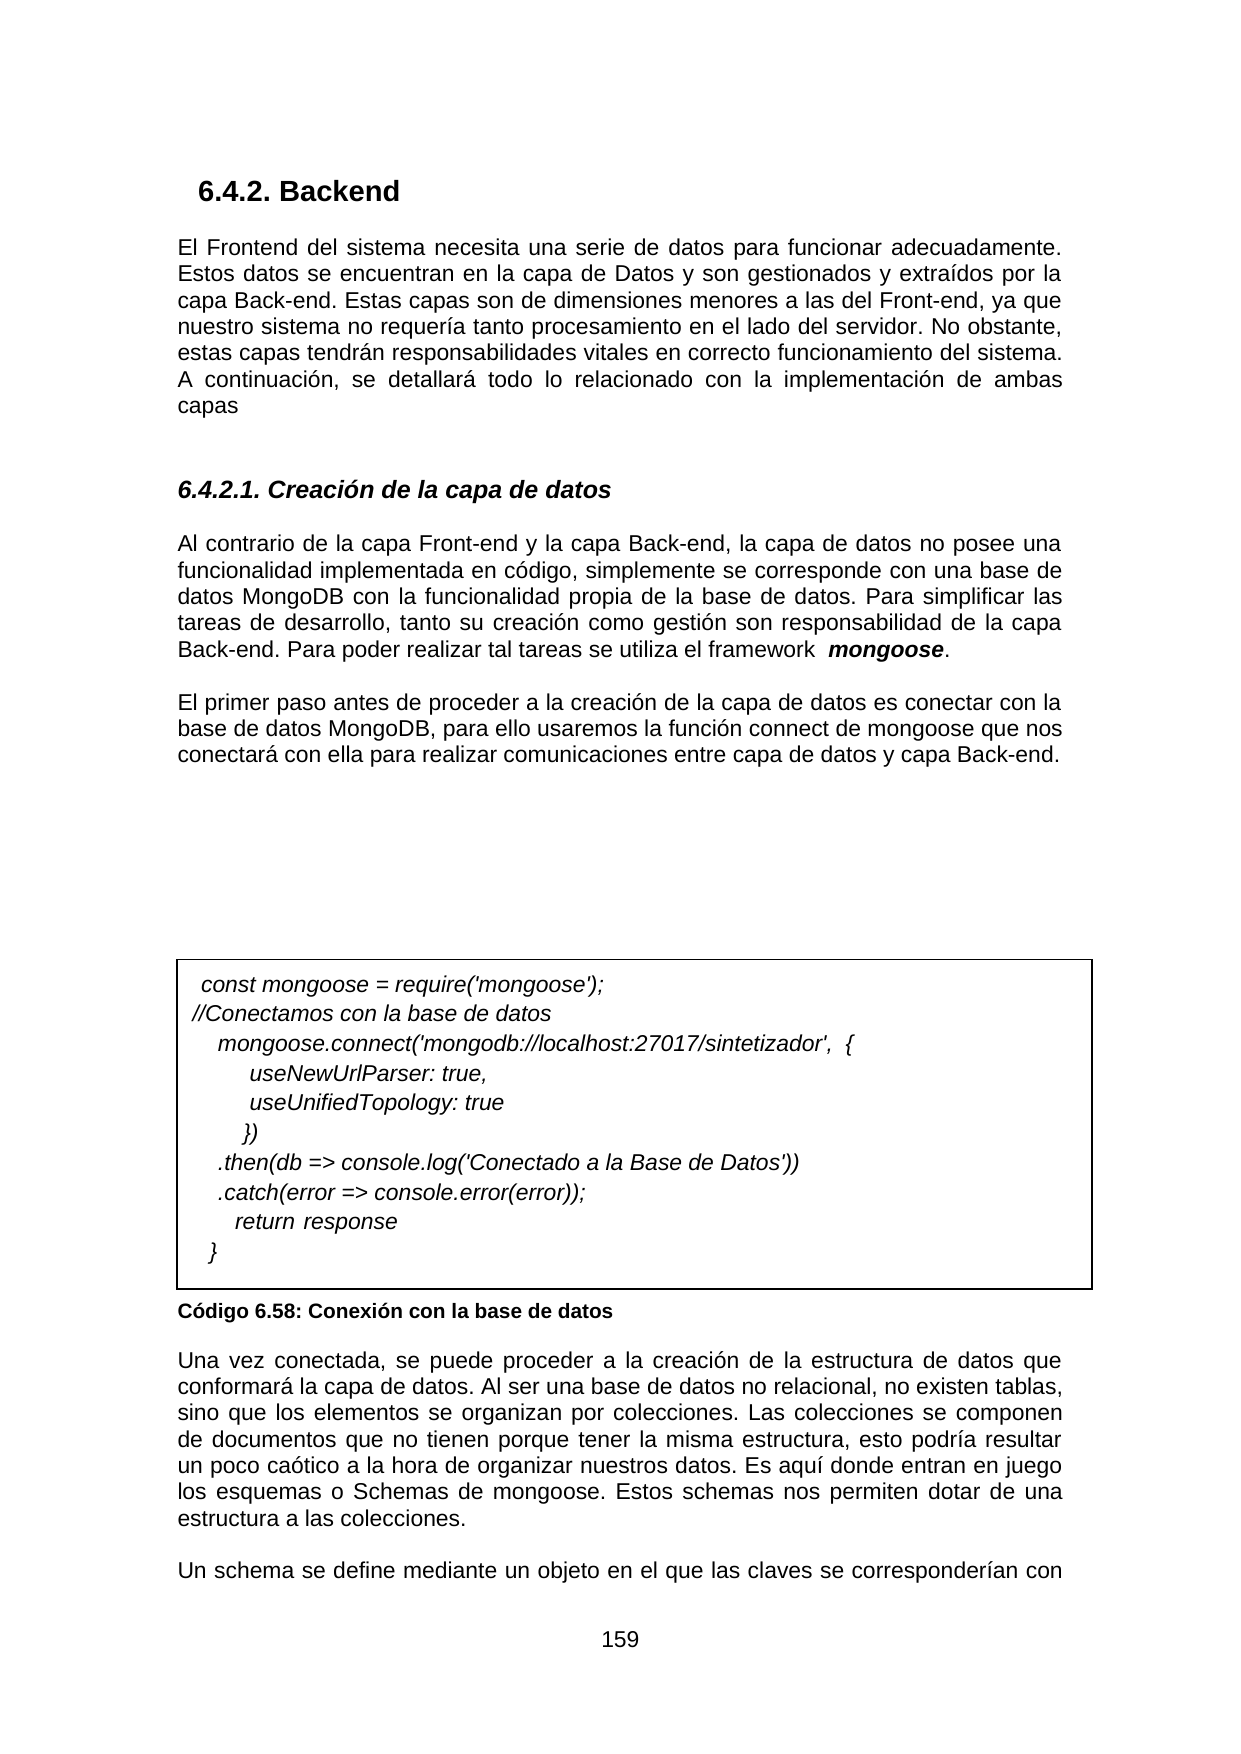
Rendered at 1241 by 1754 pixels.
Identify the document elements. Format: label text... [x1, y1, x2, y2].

subtitle 6.4.2.1. Creación de la capa de datos [177, 475, 1063, 504]
text El primer paso antes de proceder a la creación de la capa de datos es conectar con la base de datos MongoDB, para ello usaremos la función connect de mongoose que nos conectará con ella para realizar comunicaciones entre capa de datos y capa Back-end. [177, 688, 1063, 767]
text El Frontend del sistema necesita una serie de datos para funcionar adecuadamente. Estos datos se encuentran en la capa de Datos y son gestionados y extraídos por la capa Back-end. Estas capas son de dimensiones menores a las del Front-end, ya que nuestro sistema no requería tanto procesamiento en el lado del servidor. No obstante, estas capas tendrán responsabilidades vitales en correcto funcionamiento del sistema. A continuación, se detallará todo lo relacionado con la implementación de ambas capas [177, 234, 1063, 418]
text Código 6.58: Conexión con la base de datos [177, 1290, 1063, 1323]
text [177, 1557, 1063, 1584]
text Al contrario de la capa Front-end y la capa Back-end, la capa de datos no posee una funcionalidad implementada en código, simplemente se corresponde con una base de datos MongoDB con la funcionalidad propia de la base de datos. Para simplificar las tareas de desarrollo, tanto su creación como gestión son responsabilidad de la capa Back-end. Para poder realizar tal tareas se utiliza el framework mongoose. [177, 530, 1063, 662]
subtitle 6.4.2. Backend [198, 174, 1063, 207]
text Una vez conectada, se puede proceder a la creación de la estructura de datos que conformará la capa de datos. Al ser una base de datos no relacional, no existen tablas, sino que los elementos se organizan por colecciones. Las colecciones se componen de documentos que no tienen porque tener la misma estructura, esto podría resultar un poco caótico a la hora de organizar nuestros datos. Es aquí donde entran en juego los esquemas o Schemas de mongoose. Estos schemas nos permiten dotar de una estructura a las colecciones. [177, 1347, 1063, 1531]
